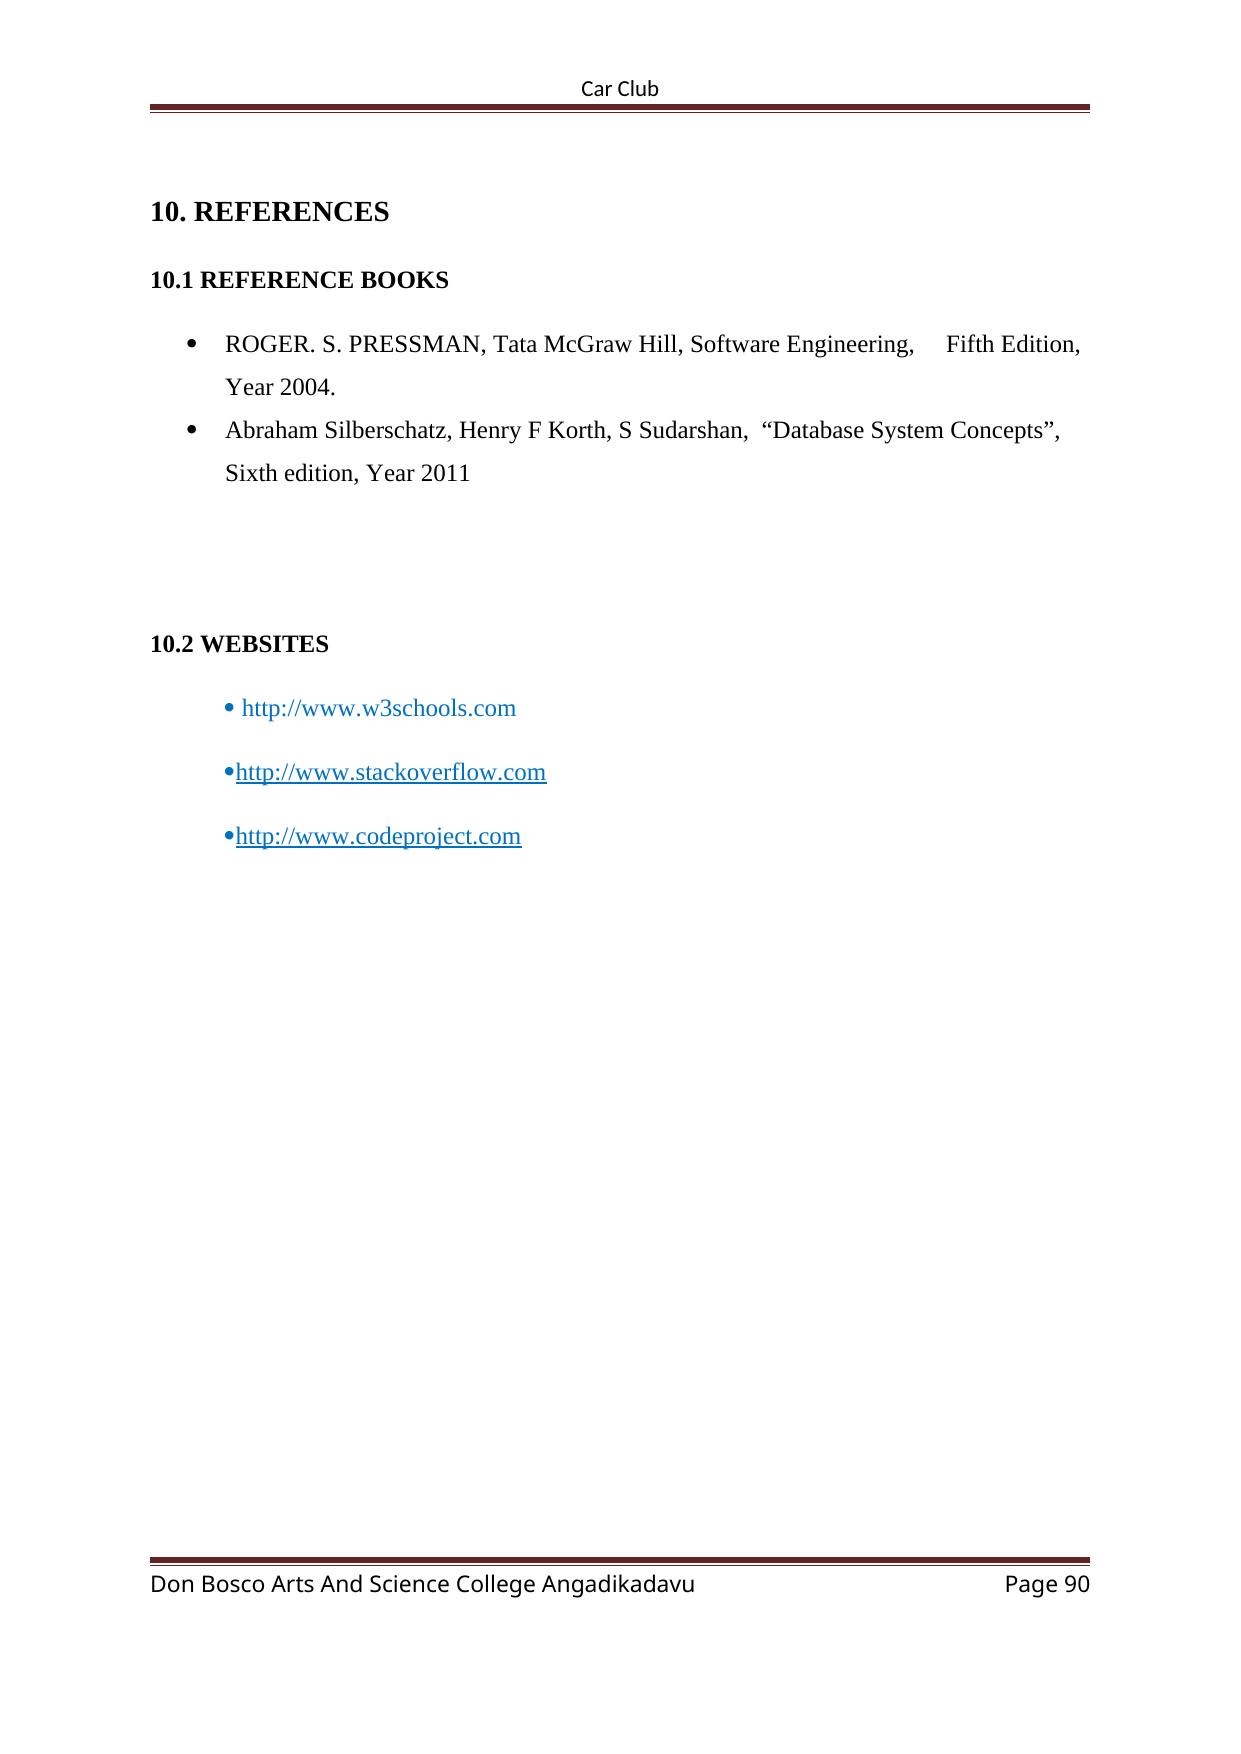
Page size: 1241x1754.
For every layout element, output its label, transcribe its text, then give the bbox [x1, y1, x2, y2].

text 10.1 REFERENCE BOOKS [150, 265, 1090, 294]
text 10. REFERENCES [150, 194, 1090, 227]
text http://www.stackoverflow.com [225, 757, 1090, 786]
text 10.2 WEBSITES [150, 629, 1090, 658]
text http://www.w3schools.com [225, 693, 1090, 722]
list Abraham Silberschatz, Henry F Korth, S Sudarshan, “Database System Concepts”, Sixth edition, Year 2011 [187, 415, 1090, 487]
list ROGER. S. PRESSMAN, Tata McGraw Hill, Software Engineering, Fifth Edition, Year 2004. [187, 329, 1090, 401]
text http://www.codeproject.com [225, 821, 1090, 850]
